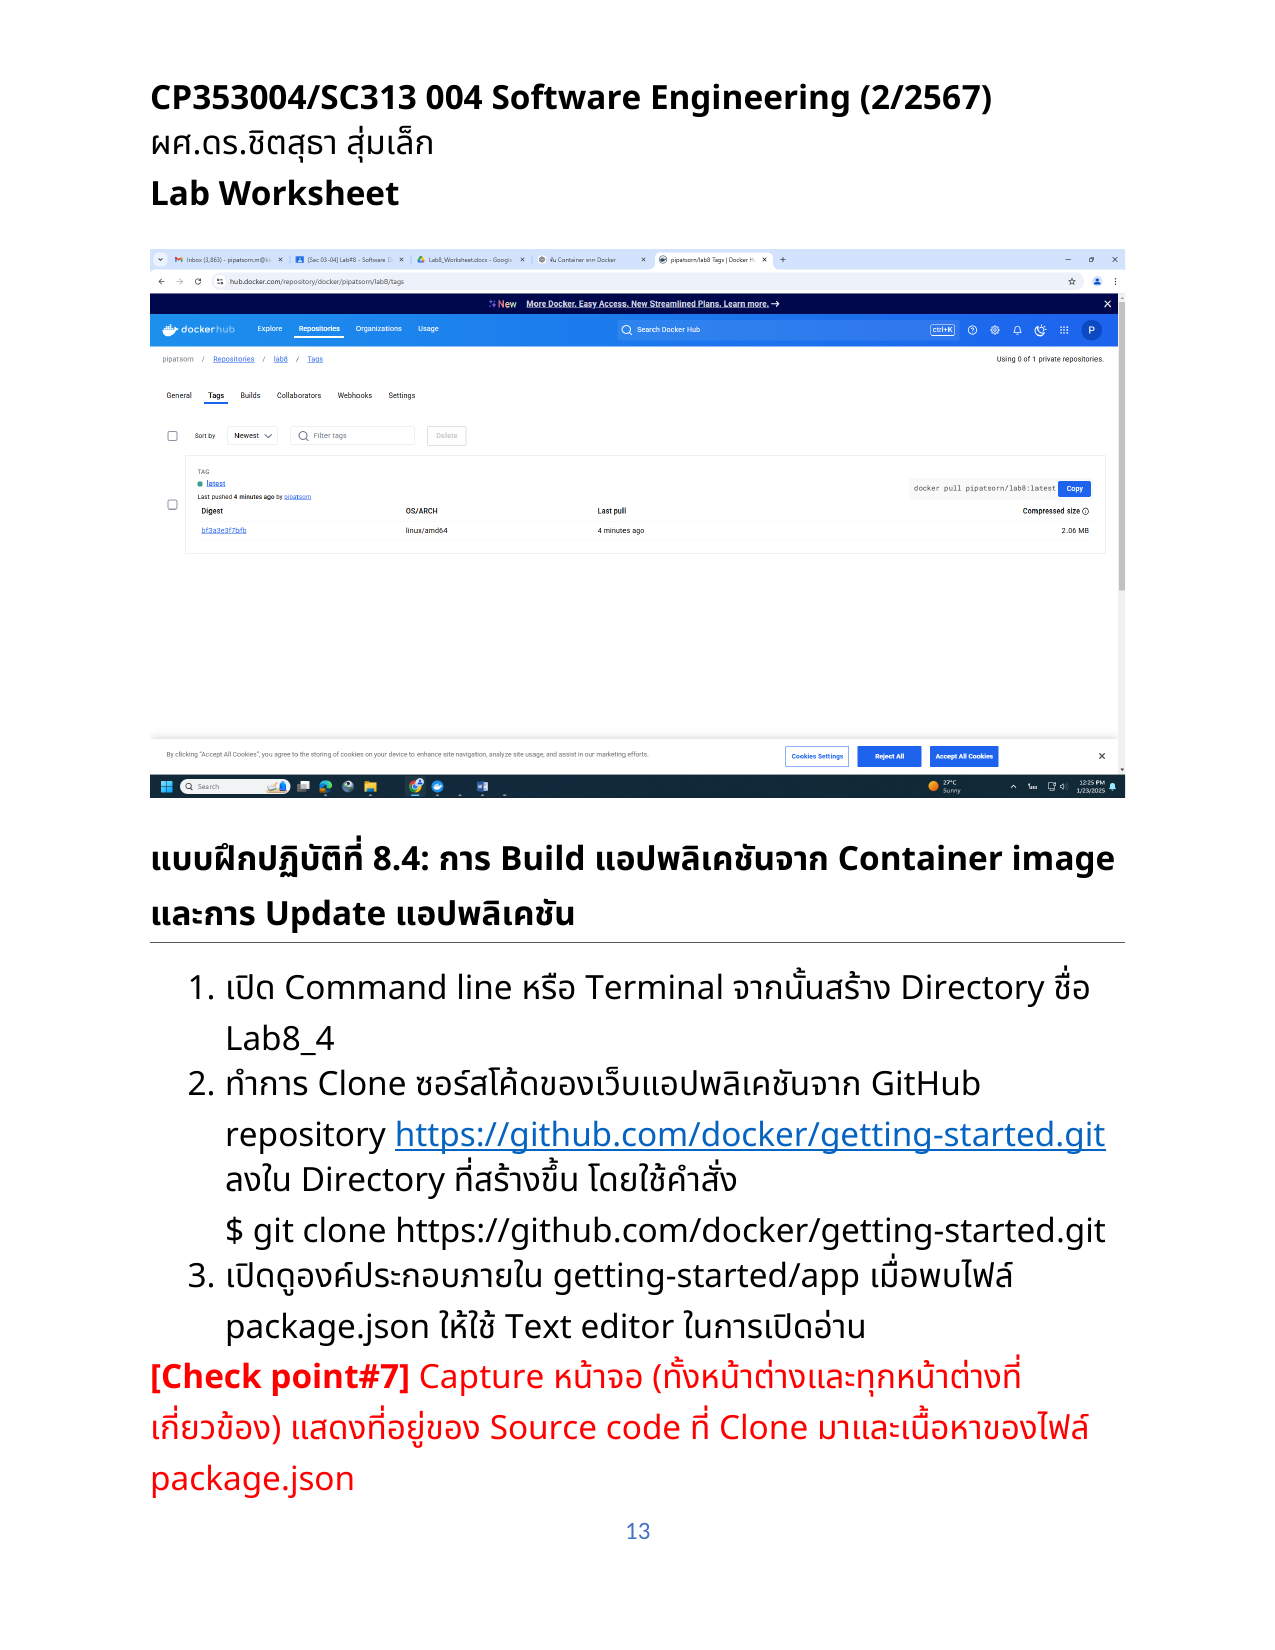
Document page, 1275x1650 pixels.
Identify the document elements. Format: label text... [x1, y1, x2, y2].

subtitle แบบฝึกปฏิบัติที่ 8.4: การ Build แอปพลิเคชันจาก Container image และการ Update แอปพลิเคชัน [150, 835, 1125, 942]
picture [150, 249, 1125, 798]
list $ git clone https://github.com/docker/getting-started.git [225, 1207, 1125, 1252]
list ทำการ Clone ซอร์สโค้ดของเว็บแอปพลิเคชันจาก GitHub repository https://github.com/docker/getting-started.git ลงใน Directory ที่สร้างขึ้น โดยใช้คำสั่ง [187, 1060, 1125, 1207]
list เปิด Command line หรือ Terminal จากนั้นสร้าง Directory ชื่อ Lab8_4 [187, 964, 1125, 1060]
list เปิดดูองค์ประกอบภายใน getting-started/app เมื่อพบไฟล์ package.json ให้ใช้ Text editor ในการเปิดอ่าน [187, 1252, 1125, 1353]
text [Check point#7] Capture หน้าจอ (ทั้งหน้าต่างและทุกหน้าต่างที่เกี่ยวข้อง) แสดงที่อยู่ของ Source code ที่ Clone มาและเนื้อหาของไฟล์ package.json [150, 1353, 1125, 1500]
